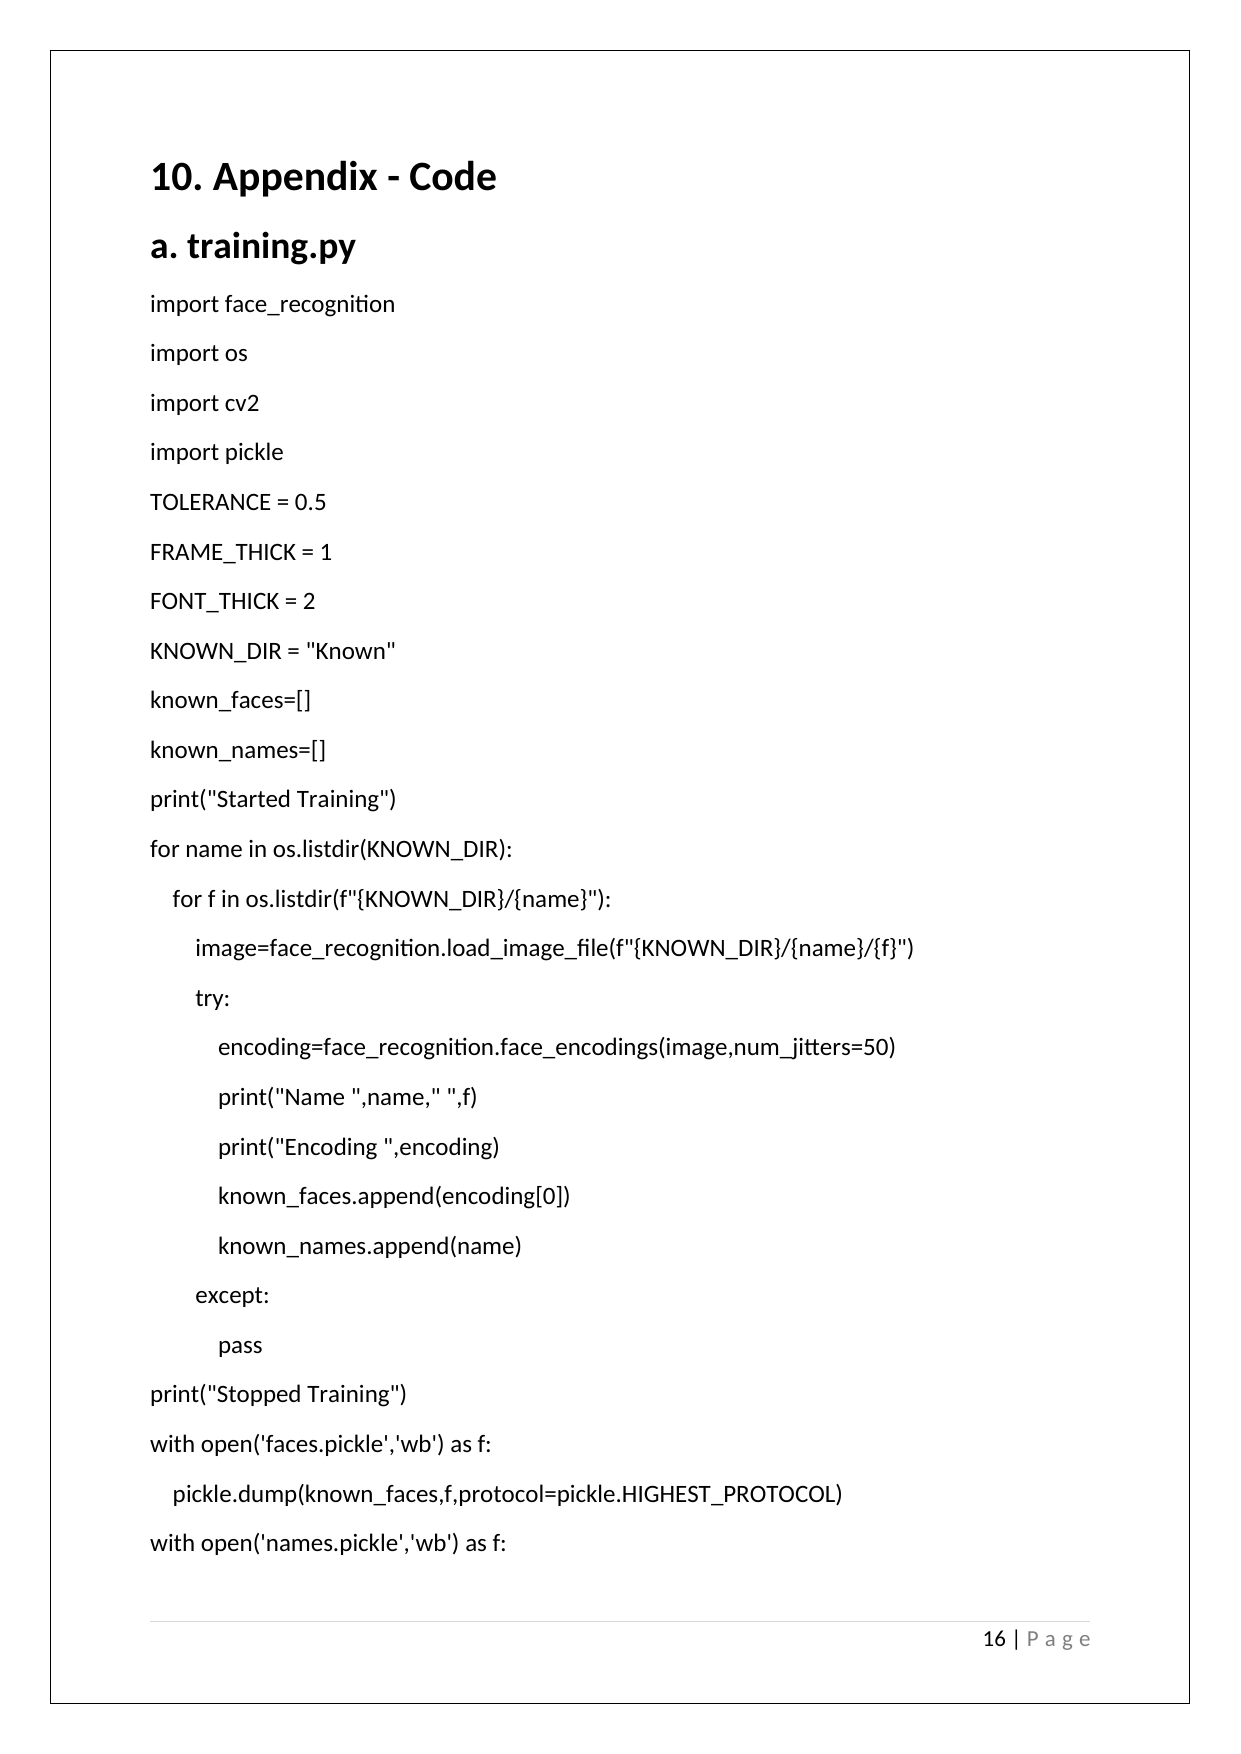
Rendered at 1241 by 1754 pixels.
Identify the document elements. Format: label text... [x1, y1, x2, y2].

text print("Encoding ",encoding) [150, 1131, 1090, 1161]
text known_names=[] [150, 734, 1090, 764]
text known_names.append(name) [150, 1230, 1090, 1260]
text import pickle [150, 436, 1090, 467]
text try: [150, 982, 1090, 1012]
text print("Stopped Training") [150, 1378, 1090, 1409]
text encoding=face_recognition.face_encodings(image,num_jitters=50) [150, 1031, 1090, 1062]
text known_faces.append(encoding[0]) [150, 1180, 1090, 1211]
text import os [150, 337, 1090, 368]
text print("Started Training") [150, 783, 1090, 814]
text for name in os.listdir(KNOWN_DIR): [150, 833, 1090, 864]
text except: [150, 1279, 1090, 1310]
text print("Name ",name," ",f) [150, 1081, 1090, 1112]
text pickle.dump(known_faces,f,protocol=pickle.HIGHEST_PROTOCOL) [150, 1478, 1090, 1508]
text FONT_THICK = 2 [150, 585, 1090, 616]
text a. training.py [150, 222, 1090, 267]
text with open('faces.pickle','wb') as f: [150, 1428, 1090, 1459]
text 10. Appendix - Code [150, 150, 1090, 201]
text import face_recognition [150, 288, 1090, 318]
text with open('names.pickle','wb') as f: [150, 1527, 1090, 1558]
text for f in os.listdir(f"{KNOWN_DIR}/{name}"): [150, 883, 1090, 913]
text import cv2 [150, 387, 1090, 417]
text TOLERANCE = 0.5 [150, 486, 1090, 517]
text FRAME_THICK = 1 [150, 536, 1090, 566]
text known_faces=[] [150, 684, 1090, 715]
text pass [150, 1329, 1090, 1359]
text image=face_recognition.load_image_file(f"{KNOWN_DIR}/{name}/{f}") [150, 932, 1090, 963]
text KNOWN_DIR = "Known" [150, 635, 1090, 665]
